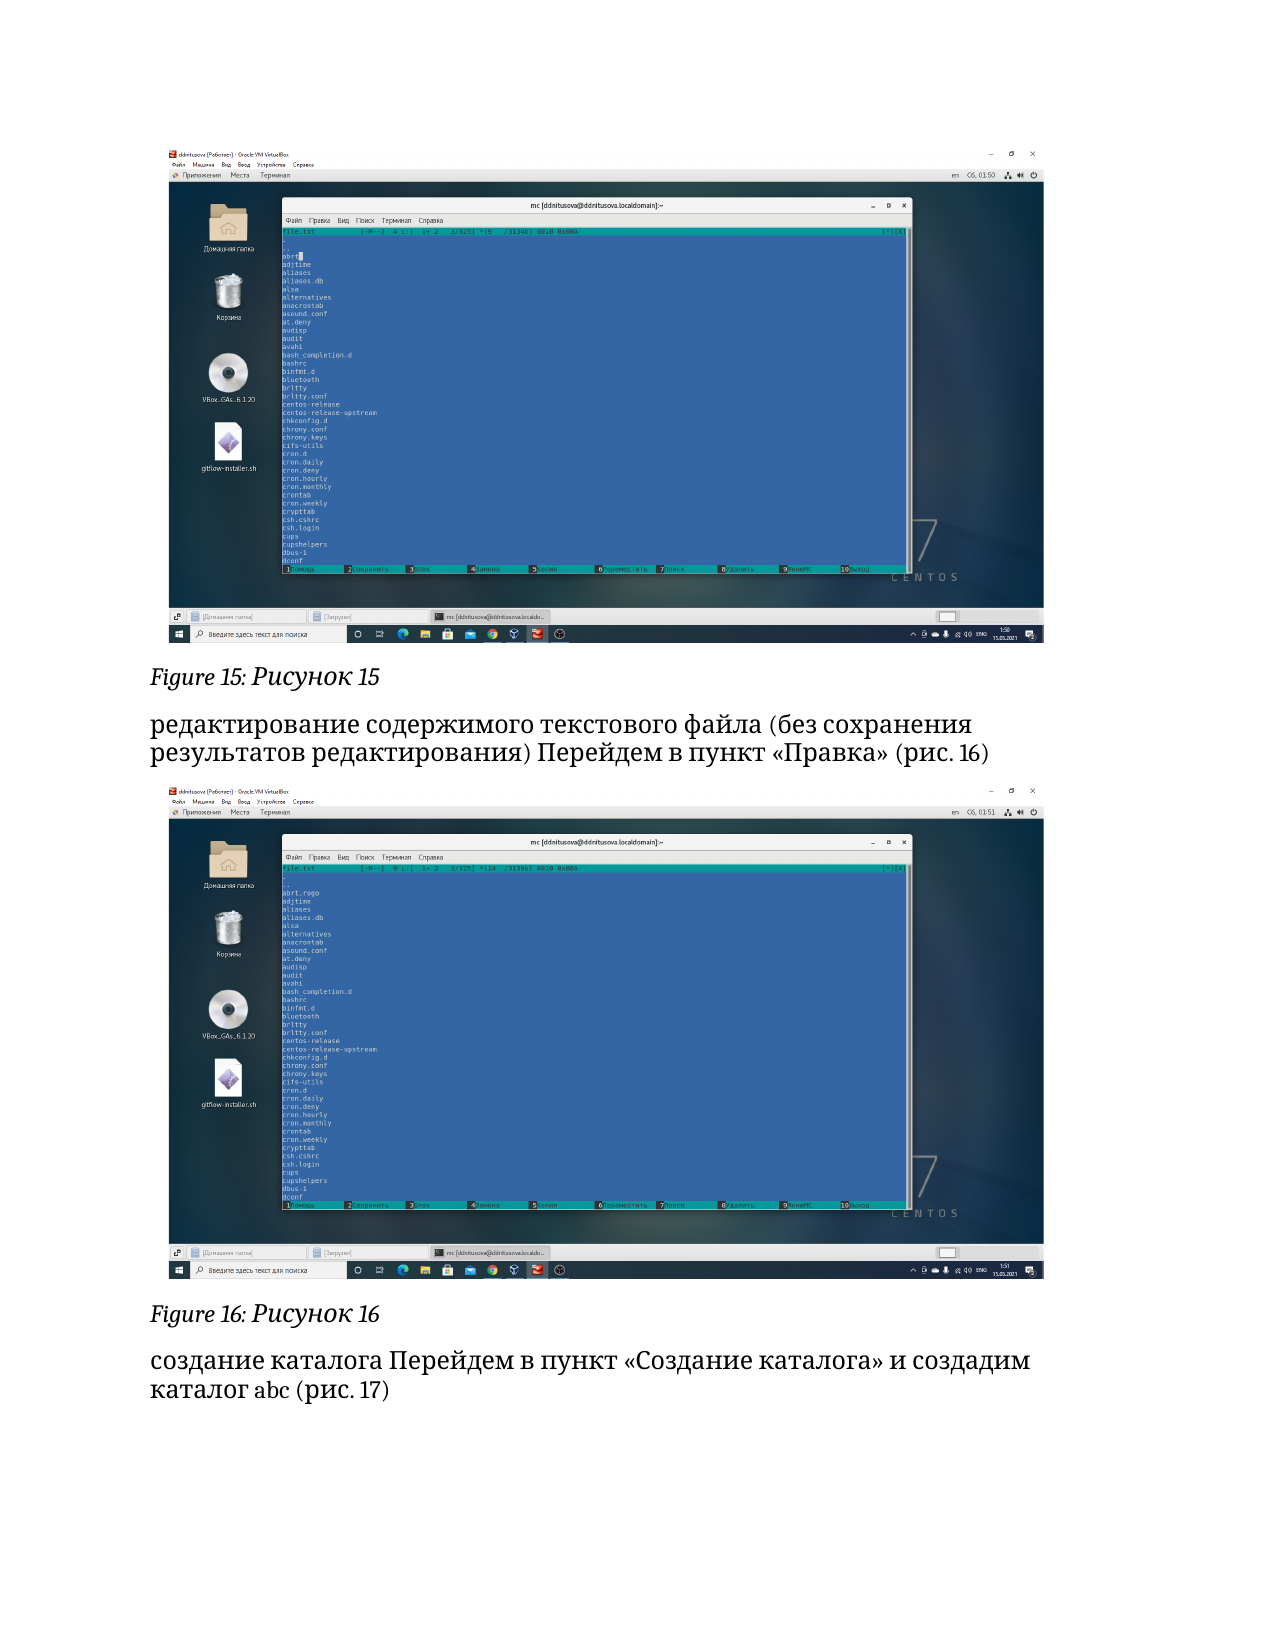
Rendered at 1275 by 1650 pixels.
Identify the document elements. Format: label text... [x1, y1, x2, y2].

picture [168, 786, 1044, 1279]
text редактирование содержимого текстового файла (без сохранения результатов редактирования) Перейдем в пункт «Правка» (рис. 16) [150, 711, 1125, 768]
text Figure 15: Рисунок 15 [150, 663, 1125, 692]
picture [168, 150, 1044, 643]
text создание каталога Перейдем в пункт «Создание каталога» и создадим каталог abc (рис. 17) [150, 1347, 1125, 1405]
text Figure 16: Рисунок 16 [150, 1300, 1125, 1328]
